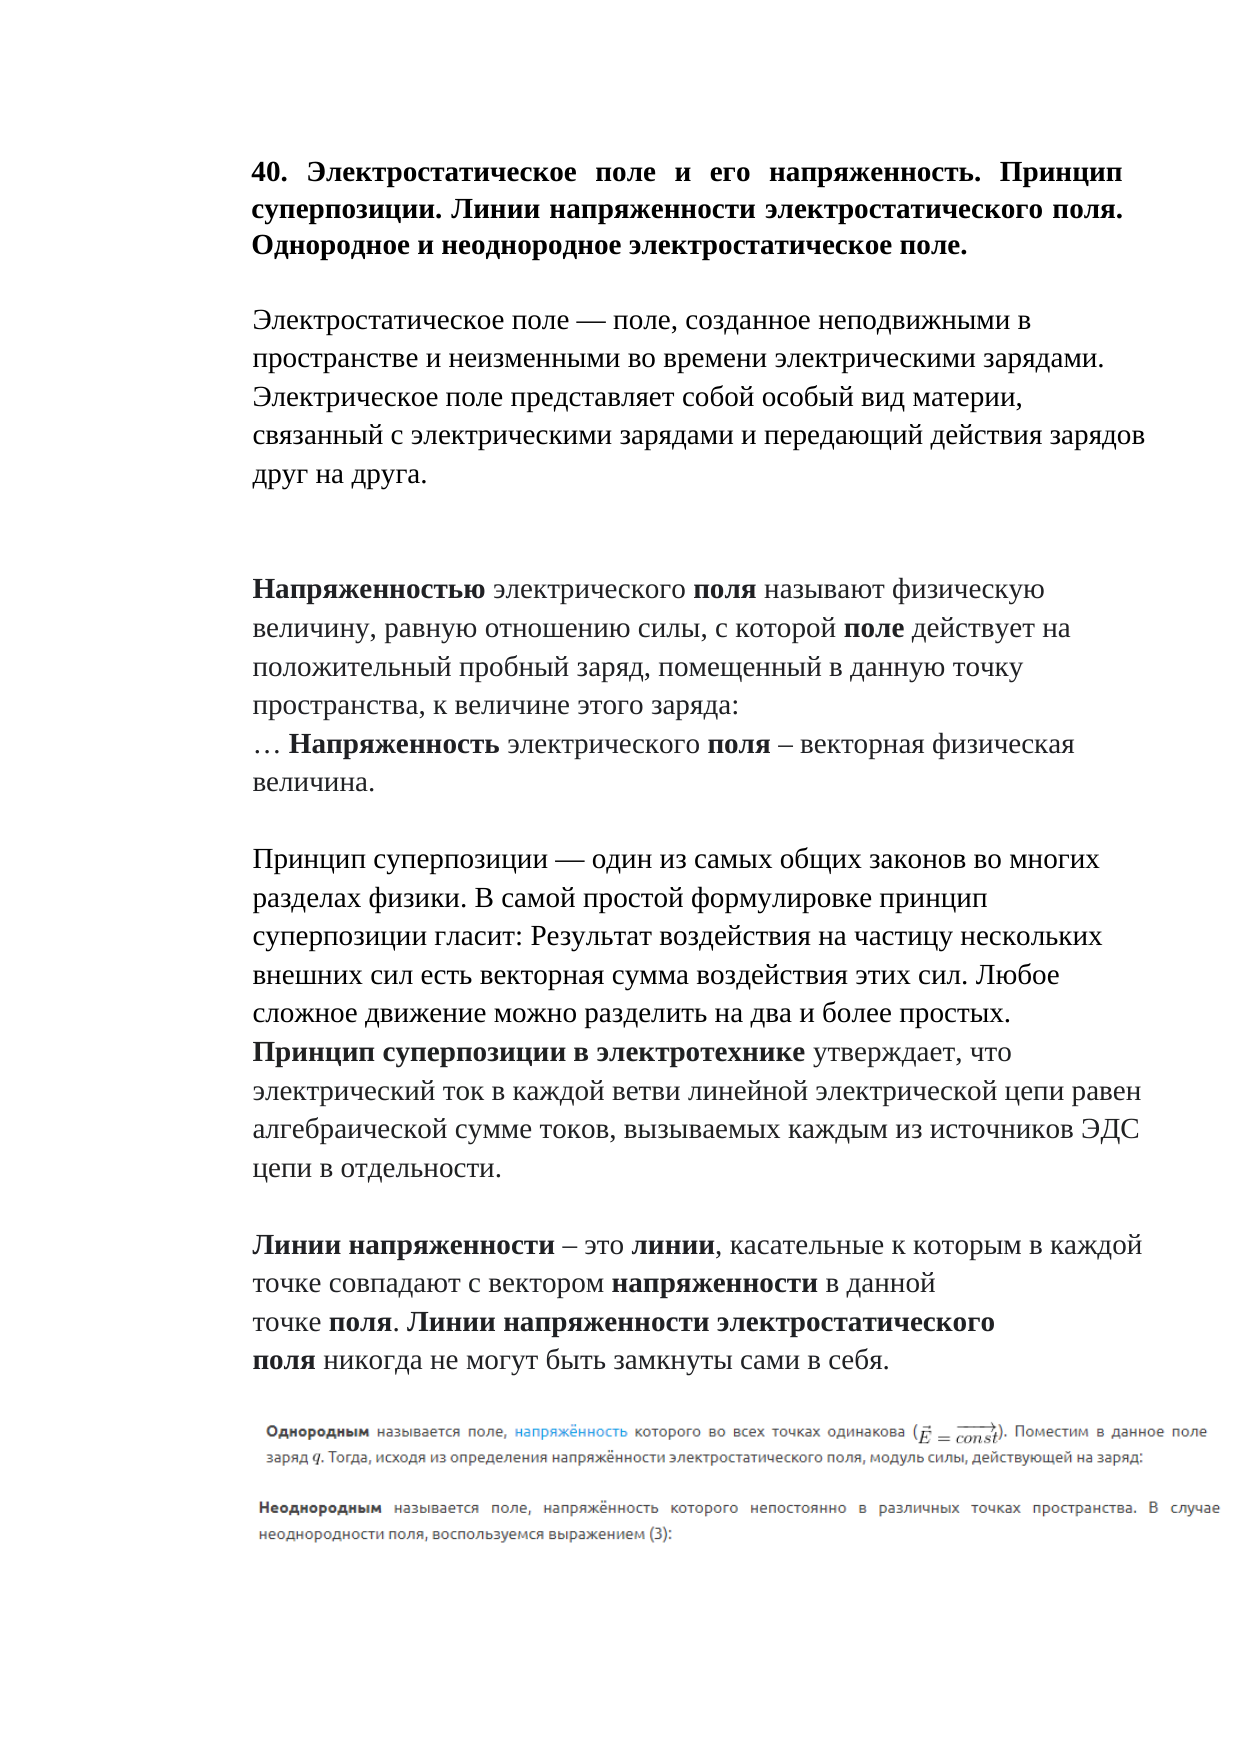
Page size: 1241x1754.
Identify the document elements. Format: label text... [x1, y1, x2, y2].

picture [252, 1480, 1227, 1571]
list Линии напряженности – это линии, касательные к которым в каждой точке совпадают с вектором напряженности в данной точке поля. Линии напряженности электростатического поля никогда не могут быть замкнуты сами в себя. [252, 1227, 1152, 1376]
list Напряженностью электрического поля называют физическую величину, равную отношению силы, с которой поле действует на положительный пробный заряд, помещенный в данную точку пространства, к величине этого заряда: … Напряженность электрического поля – векторная физическая величина. [252, 572, 1152, 798]
list Принцип суперпозиции в электротехнике утверждает, что электрический ток в каждой ветви линейной электрической цепи равен алгебраической сумме токов, вызываемых каждым из источников ЭДС цепи в отдельности. [252, 1034, 1152, 1183]
list Электростатическое поле — поле, созданное неподвижными в пространстве и неизменными во времени электрическими зарядами. Электрическое поле представляет собой особый вид материи, связанный с электрическими зарядами и передающий действия зарядов друг на друга. [252, 302, 1152, 489]
text 40. Электростатическое поле и его напряженность. Принцип суперпозиции. Линии напряженности электростатического поля. Однородное и неоднородное электростатическое поле. [251, 154, 1124, 260]
picture [252, 1414, 1227, 1477]
list Принцип суперпозиции — один из самых общих законов во многих разделах физики. В самой простой формулировке принцип суперпозиции гласит: Результат воздействия на частицу нескольких внешних сил есть векторная сумма воздействия этих сил. Любое сложное движение можно разделить на два и более простых. [252, 841, 1152, 1029]
